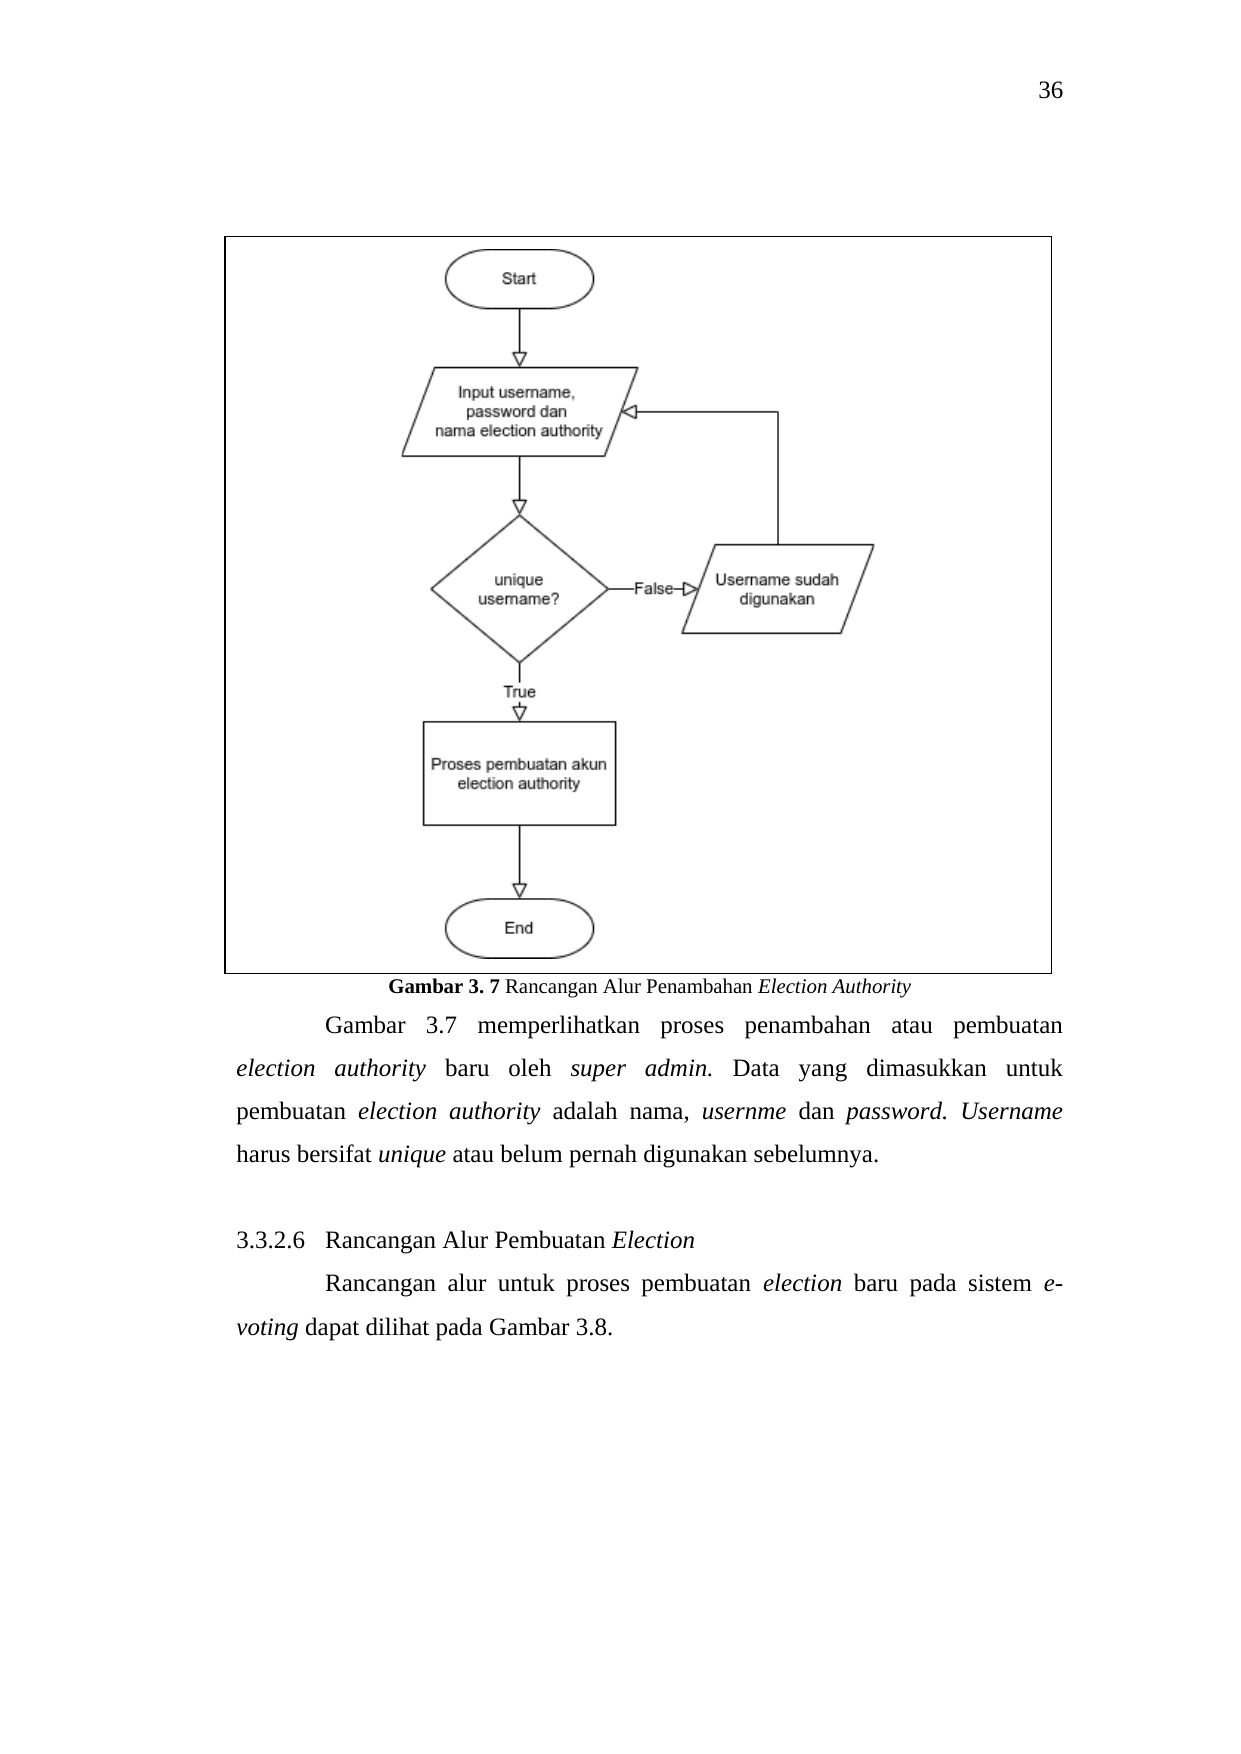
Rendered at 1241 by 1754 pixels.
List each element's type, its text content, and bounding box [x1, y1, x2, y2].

table_header [226, 237, 1051, 973]
text Gambar 3.7 memperlihatkan proses penambahan atau pembuatan election authority baru oleh super admin. Data yang dimasukkan untuk pembuatan election authority adalah nama, usernme dan password. Username harus bersifat unique atau belum pernah digunakan sebelumnya. [236, 1010, 1063, 1168]
picture [401, 249, 875, 959]
text Rancangan alur untuk proses pembuatan election baru pada sistem e-voting dapat dilihat pada Gambar 3.8. [236, 1268, 1063, 1340]
text Gambar 3. 7 Rancangan Alur Penambahan Election Authority [236, 974, 1063, 998]
list Rancangan Alur Pembuatan Election [236, 1225, 1063, 1254]
